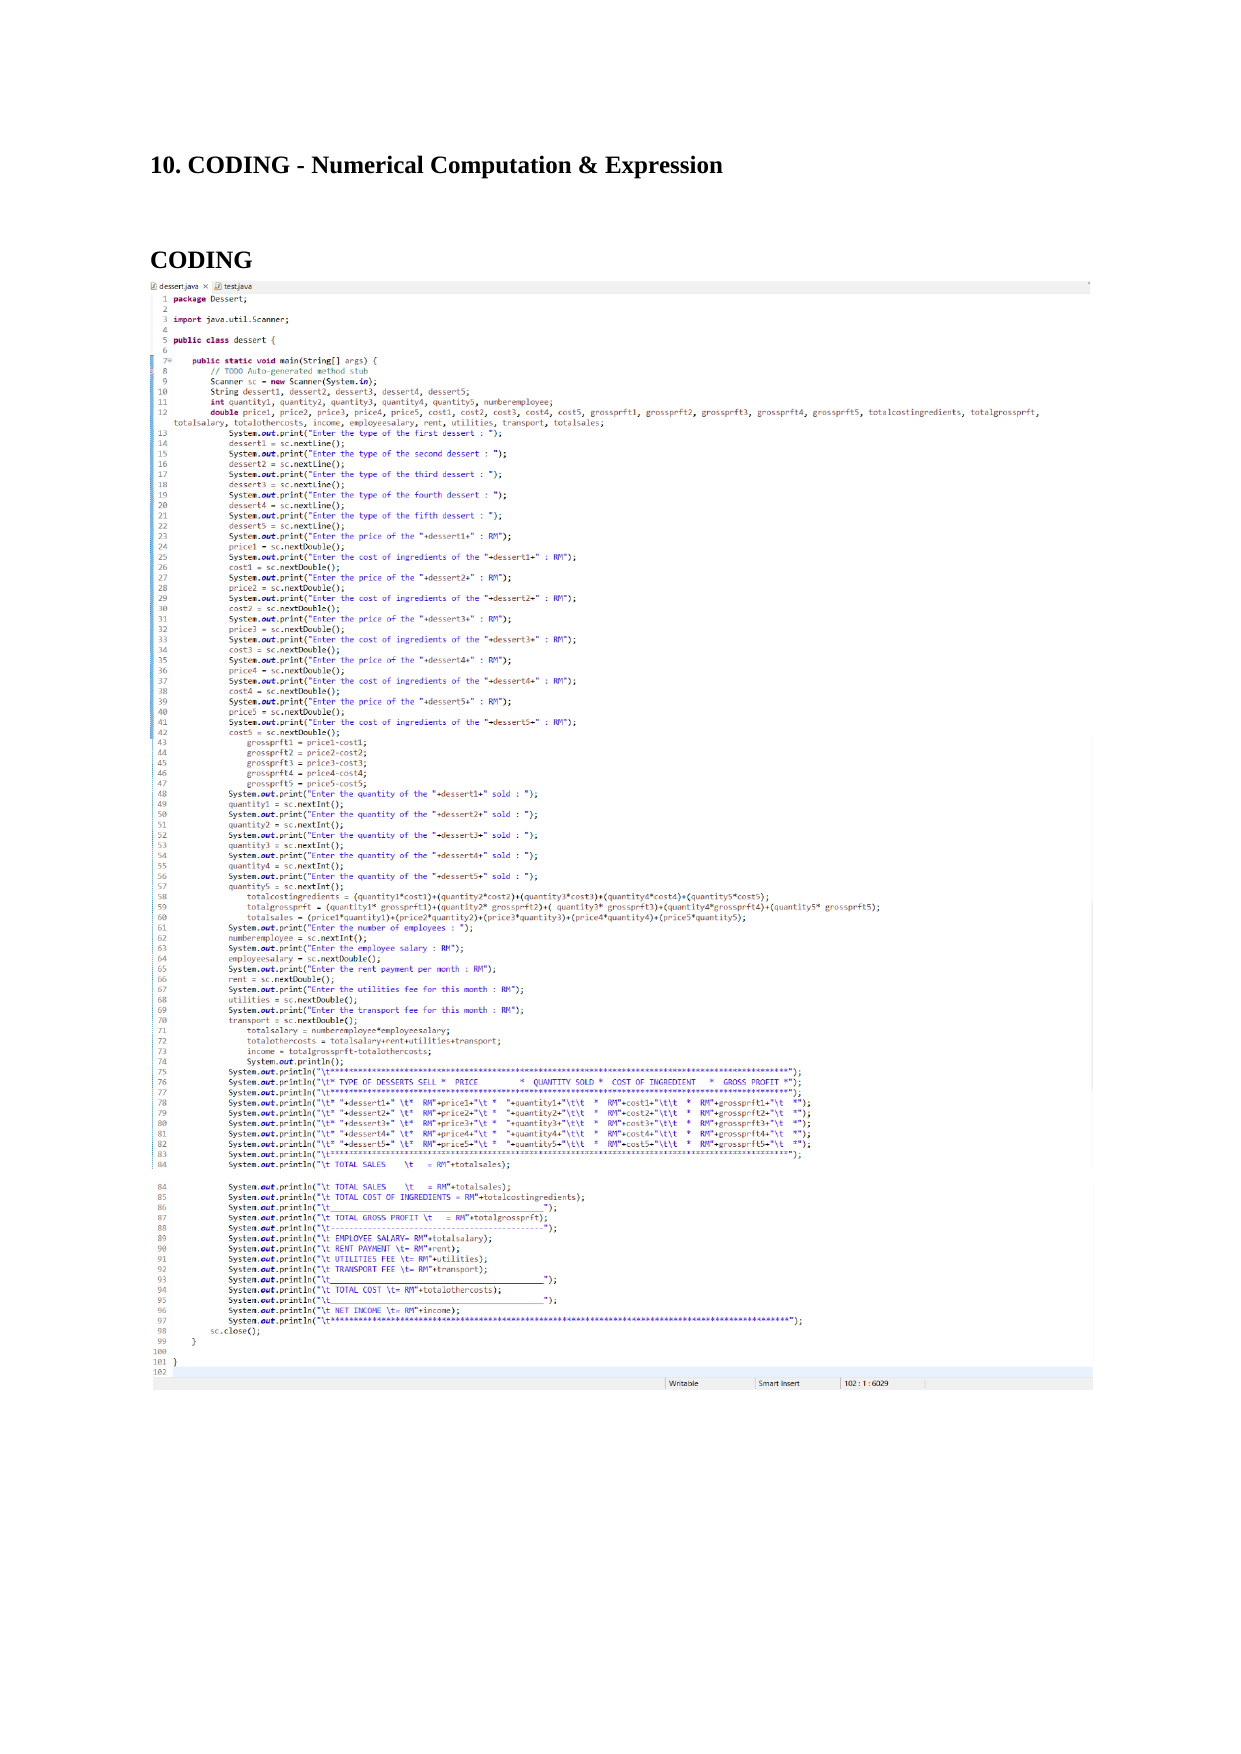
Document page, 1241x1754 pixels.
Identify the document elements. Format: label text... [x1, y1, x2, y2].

picture [150, 281, 1093, 1169]
picture [153, 1181, 1094, 1390]
text 10. CODING - Numerical Computation & Expression [150, 150, 1090, 179]
text CODING [150, 245, 1090, 274]
